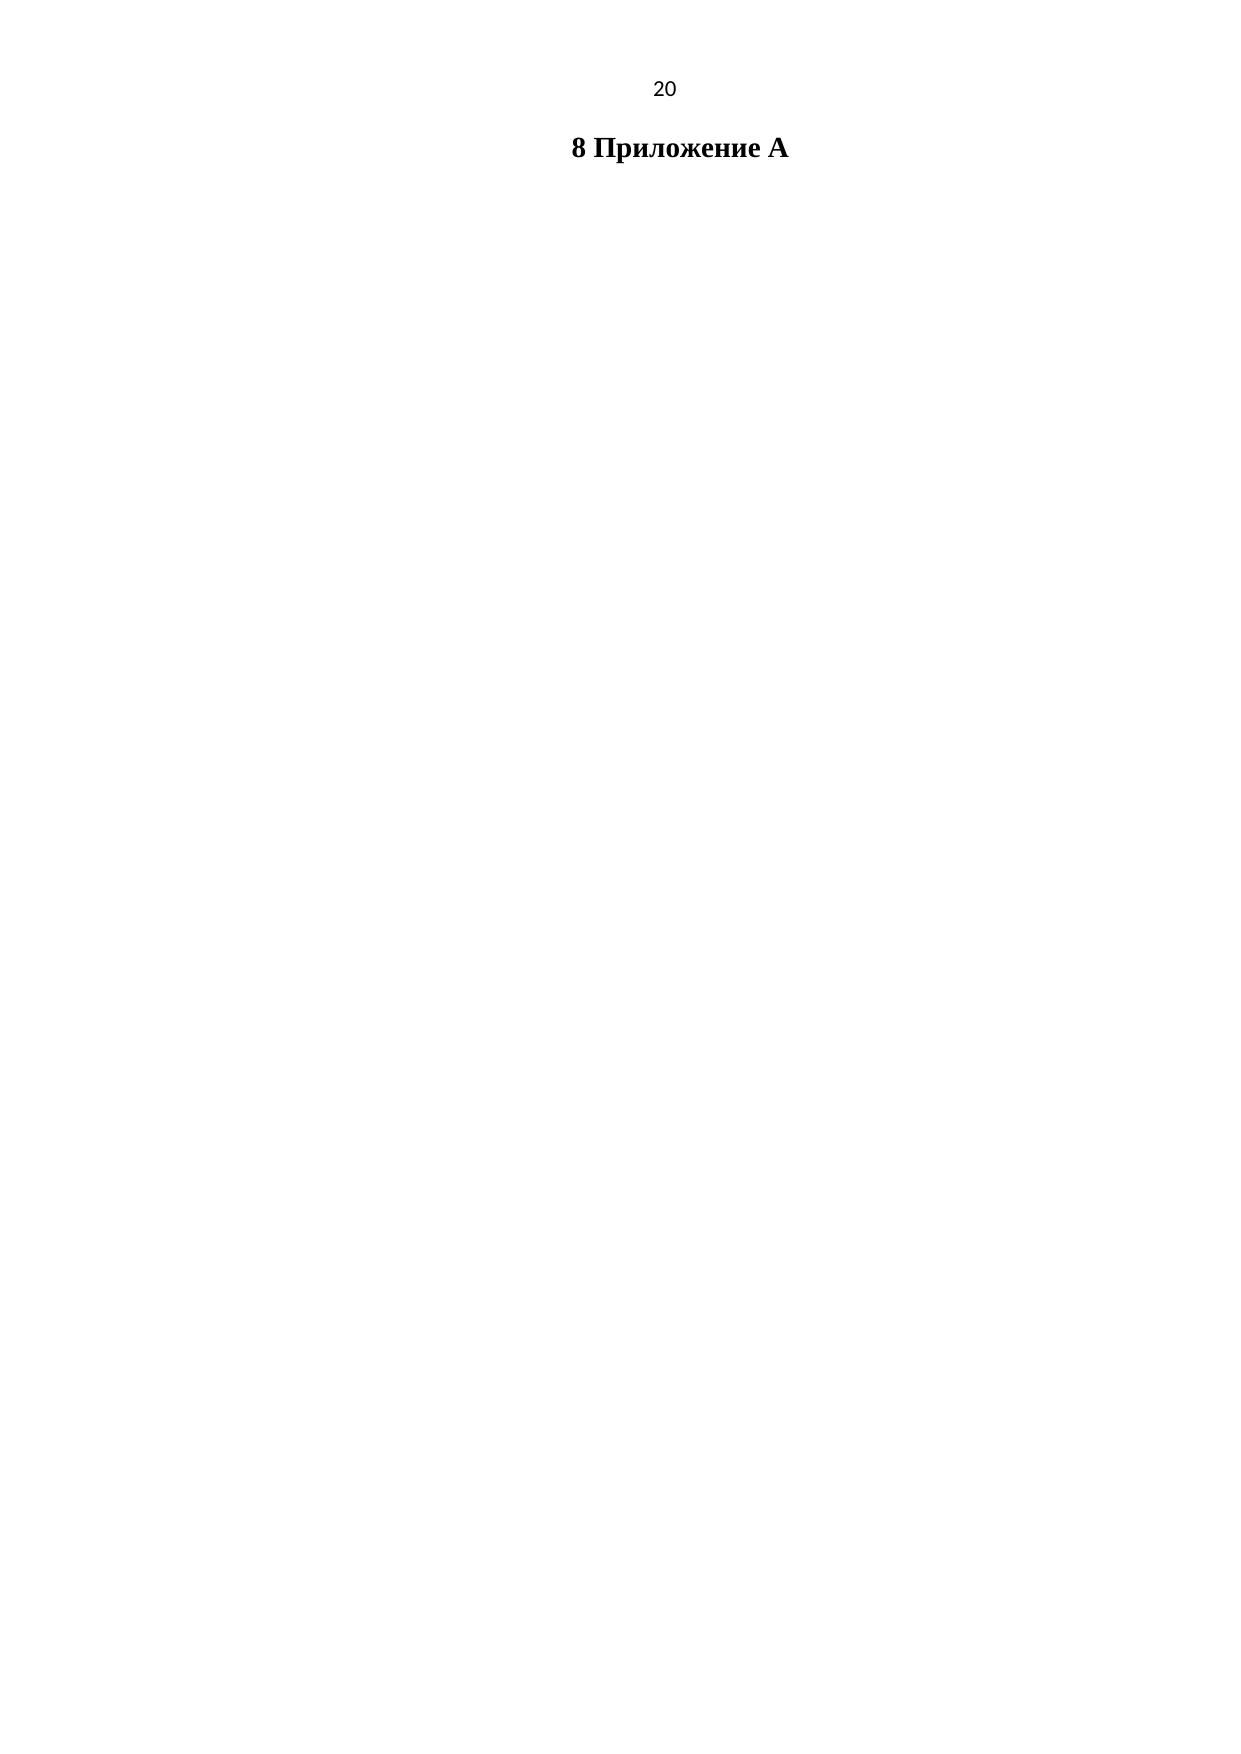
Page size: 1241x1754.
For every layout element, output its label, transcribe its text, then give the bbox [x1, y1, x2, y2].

text 8 Приложение А [215, 130, 1146, 163]
